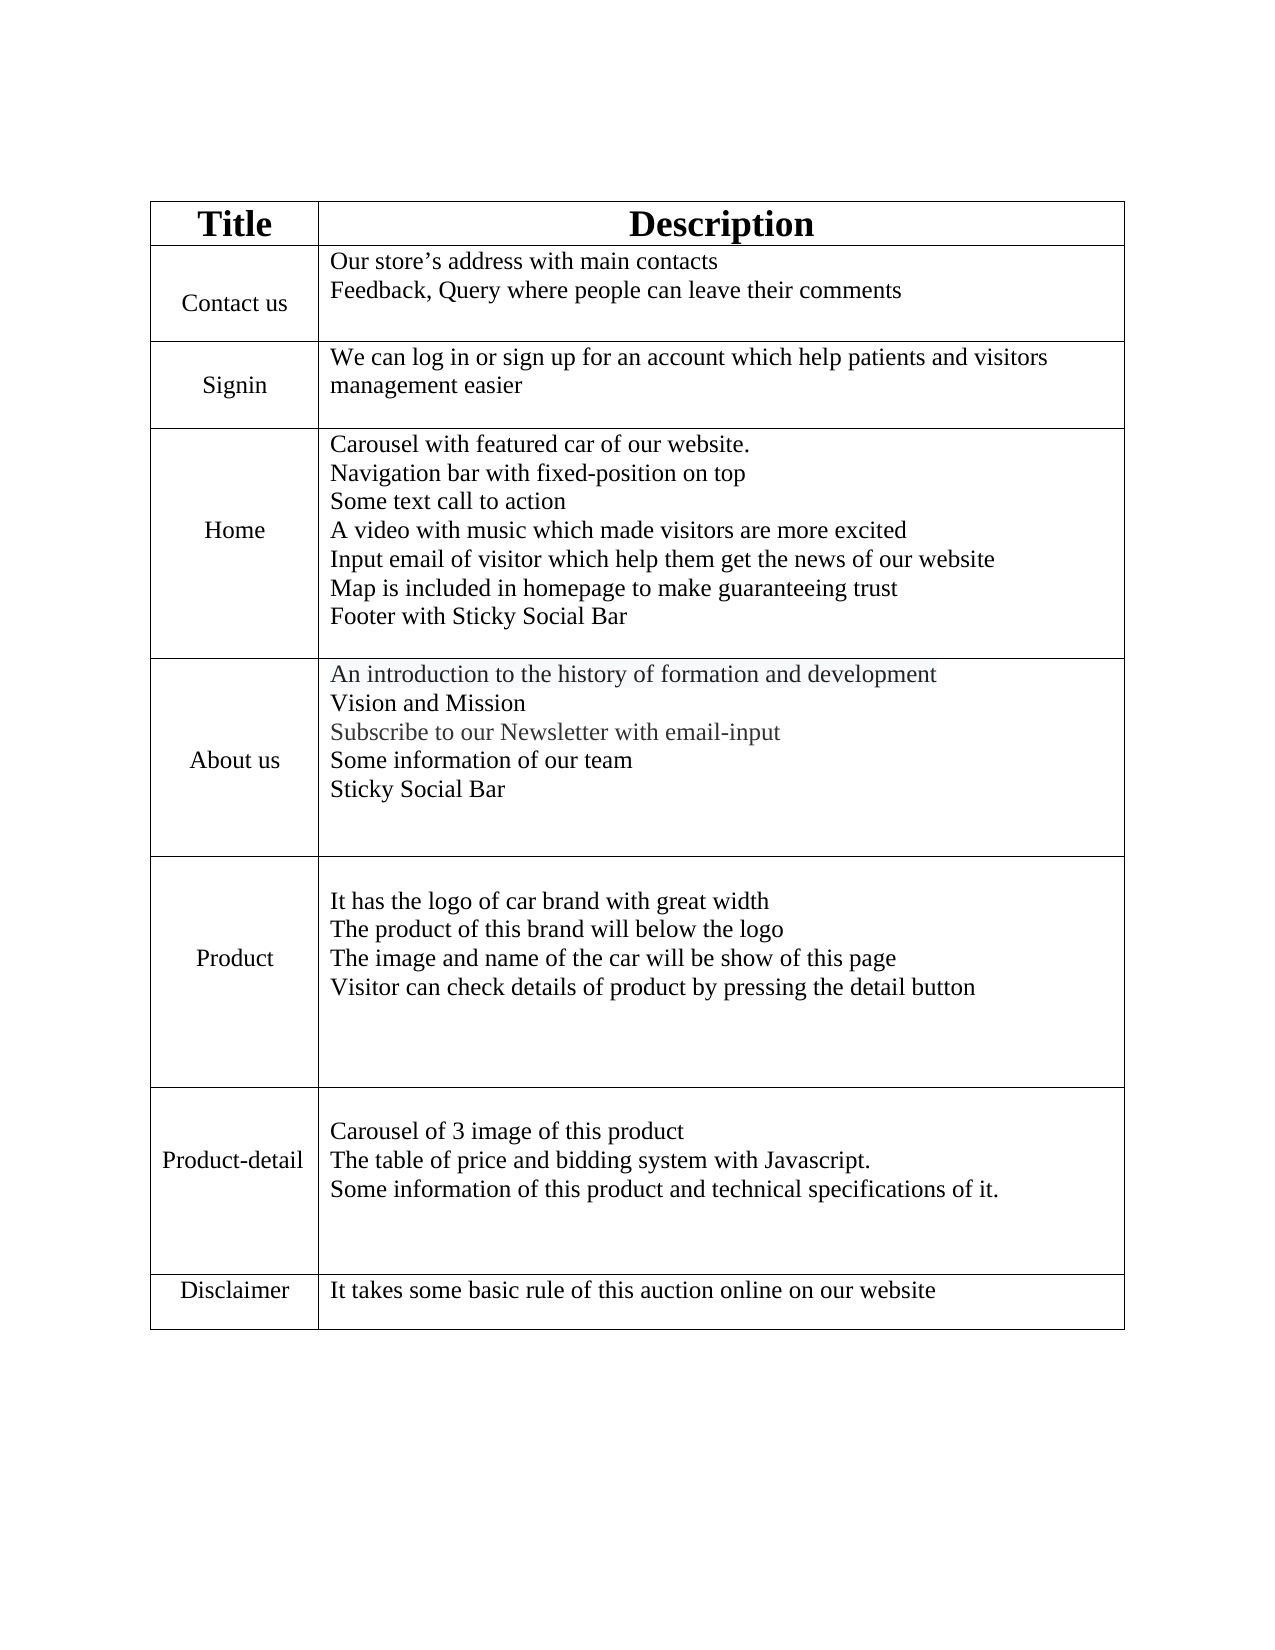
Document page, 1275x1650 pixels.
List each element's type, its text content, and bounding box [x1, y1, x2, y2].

table_cell Product-detail [151, 1088, 318, 1274]
table_cell An introduction to the history of formation and development Vision and Mission Subscribe to our Newsletter with email-input Some information of our team Sticky Social Bar [319, 659, 1124, 856]
table_cell We can log in or sign up for an account which help patients and visitors management easier [319, 342, 1124, 428]
table_cell Home [151, 429, 318, 658]
table_cell About us [151, 659, 318, 856]
table_cell Signin [151, 342, 318, 428]
table_cell Contact us [151, 246, 318, 341]
table_cell It takes some basic rule of this auction online on our website [319, 1275, 1124, 1329]
table_cell Carousel of 3 image of this product The table of price and bidding system with Javascript. Some information of this product and technical specifications of it. [319, 1088, 1124, 1274]
table_header Title [151, 202, 318, 245]
table_cell Product [151, 857, 318, 1087]
table_cell Our store’s address with main contacts Feedback, Query where people can leave their comments [319, 246, 1124, 341]
table_cell Carousel with featured car of our website. Navigation bar with fixed-position on top Some text call to action A video with music which made visitors are more excited Input email of visitor which help them get the news of our website Map is included in homepage to make guaranteeing trust Footer with Sticky Social Bar [319, 429, 1124, 658]
table_cell It has the logo of car brand with great width The product of this brand will below the logo The image and name of the car will be show of this page Visitor can check details of product by pressing the detail button [319, 857, 1124, 1087]
table_cell Disclaimer [151, 1275, 318, 1329]
table_header Description [319, 202, 1124, 245]
